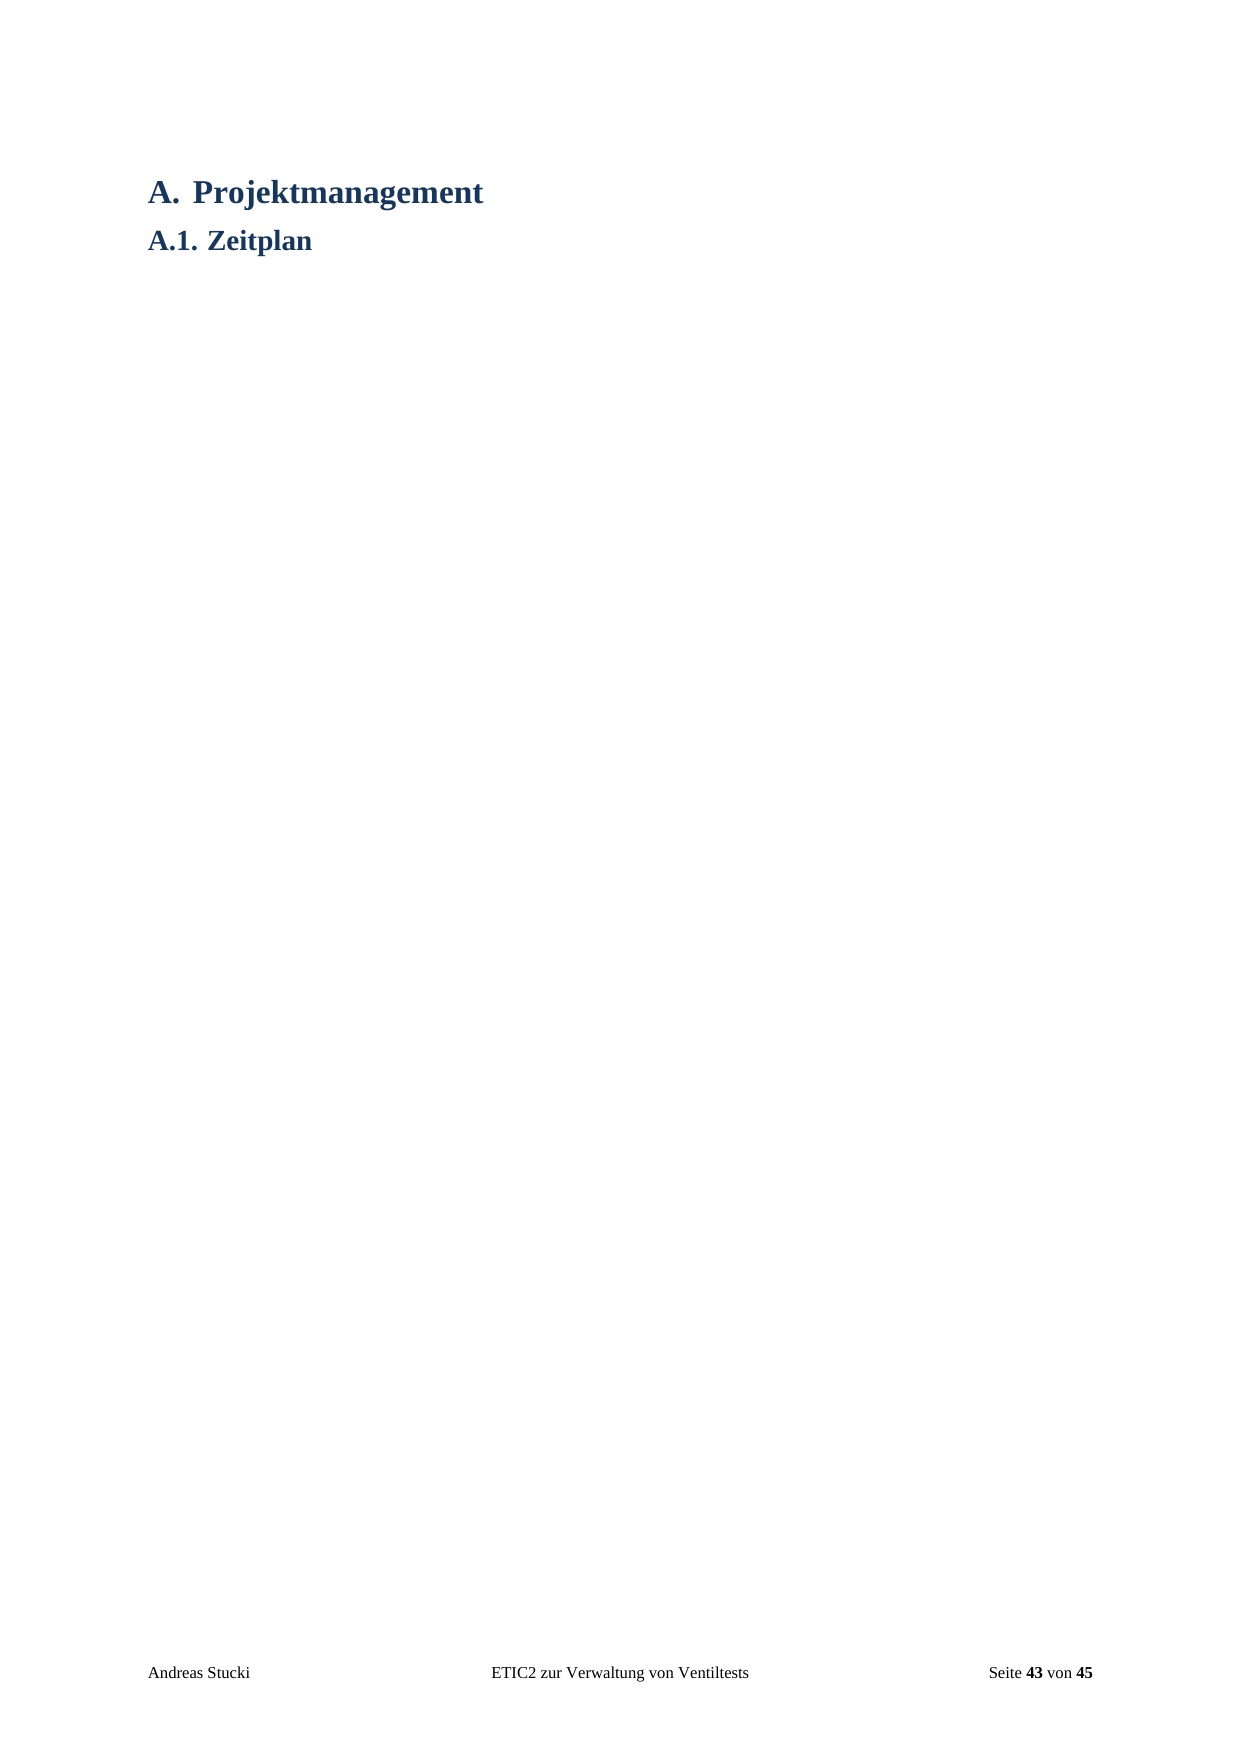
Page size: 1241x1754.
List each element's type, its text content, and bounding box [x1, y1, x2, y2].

subtitle A. Projektmanagement [148, 173, 1092, 211]
subtitle A.1. Zeitplan [148, 223, 1092, 257]
